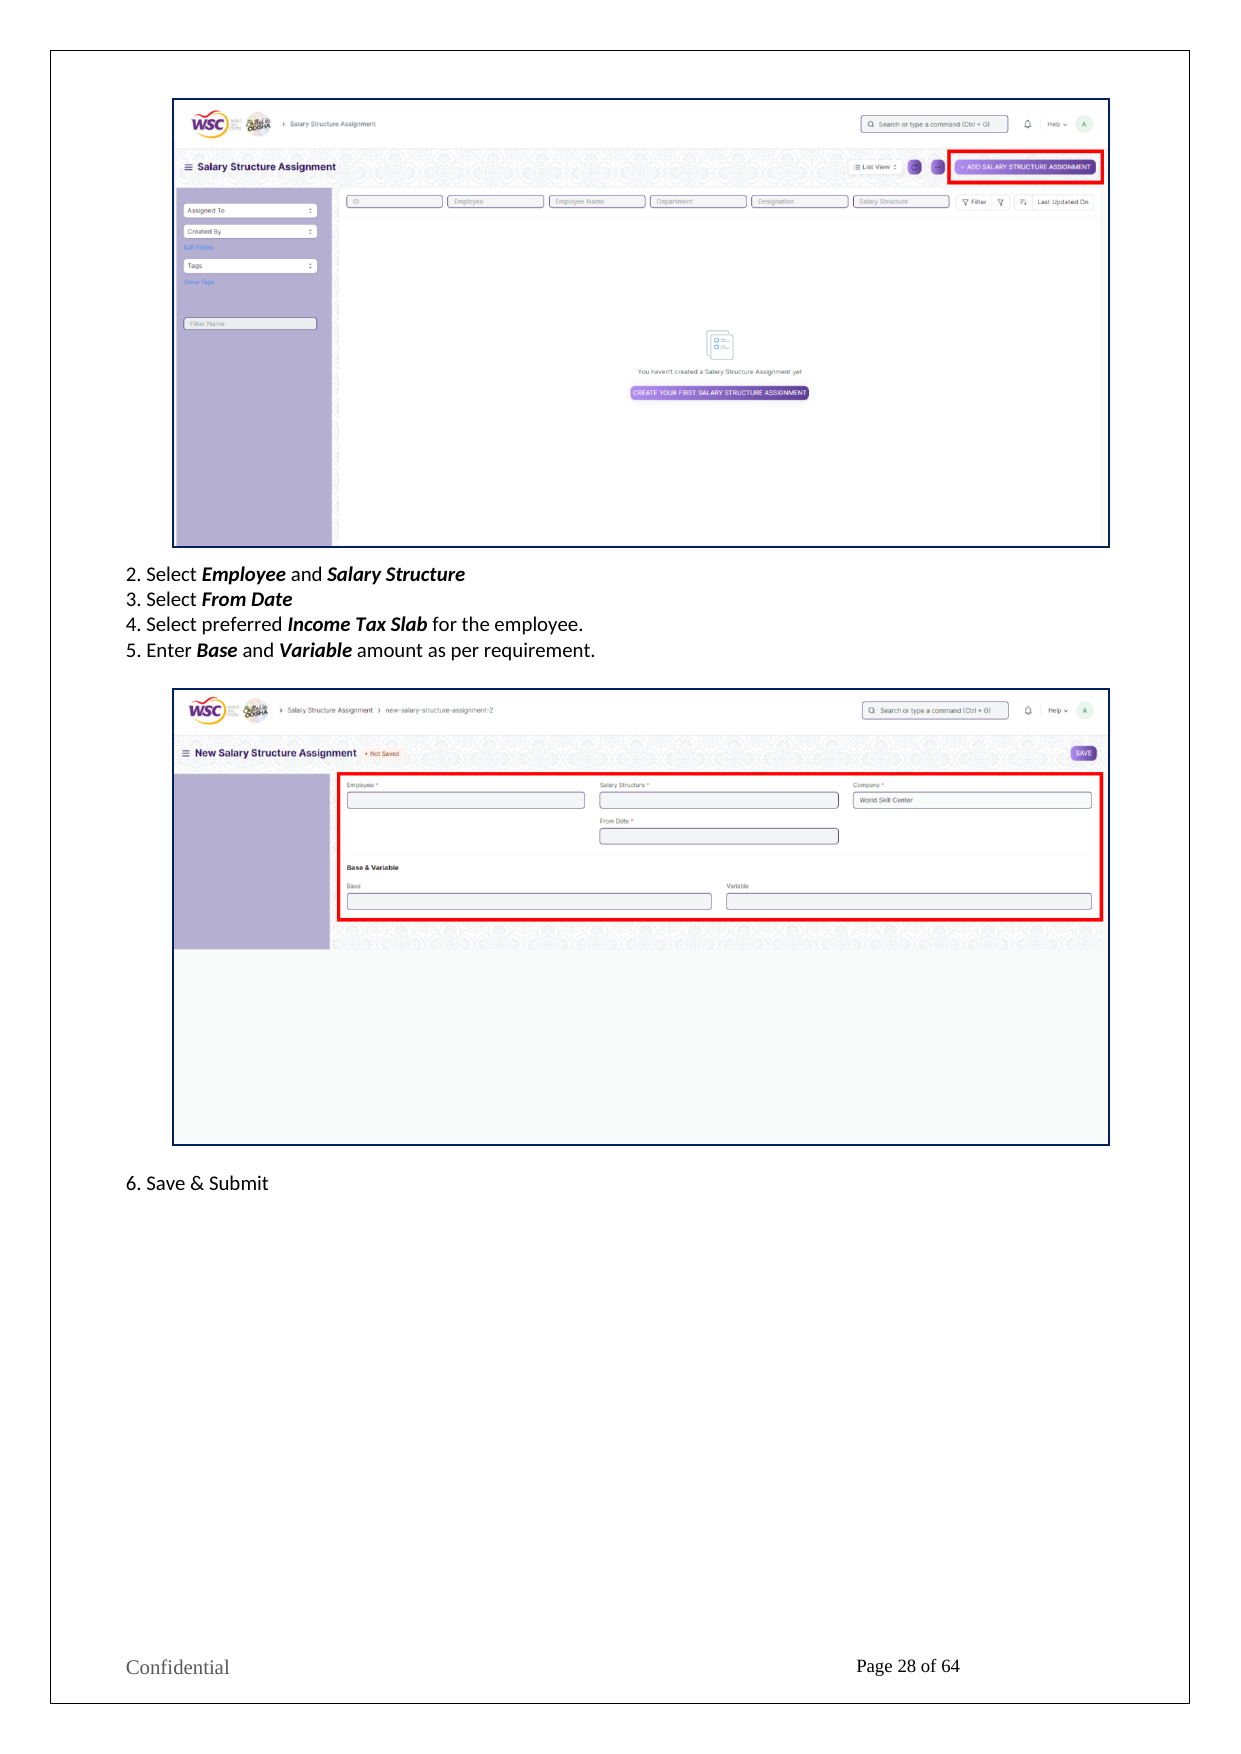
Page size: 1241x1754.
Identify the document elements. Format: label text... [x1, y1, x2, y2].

picture [174, 690, 1108, 1144]
list Save & Submit [126, 1170, 1156, 1195]
list Select preferred Income Tax Slab for the employee. [126, 612, 1156, 637]
list Enter Base and Variable amount as per requirement. [126, 637, 1156, 662]
picture [174, 100, 1108, 546]
list Select Employee and Salary Structure [126, 561, 1156, 586]
list Select From Date [126, 586, 1156, 612]
